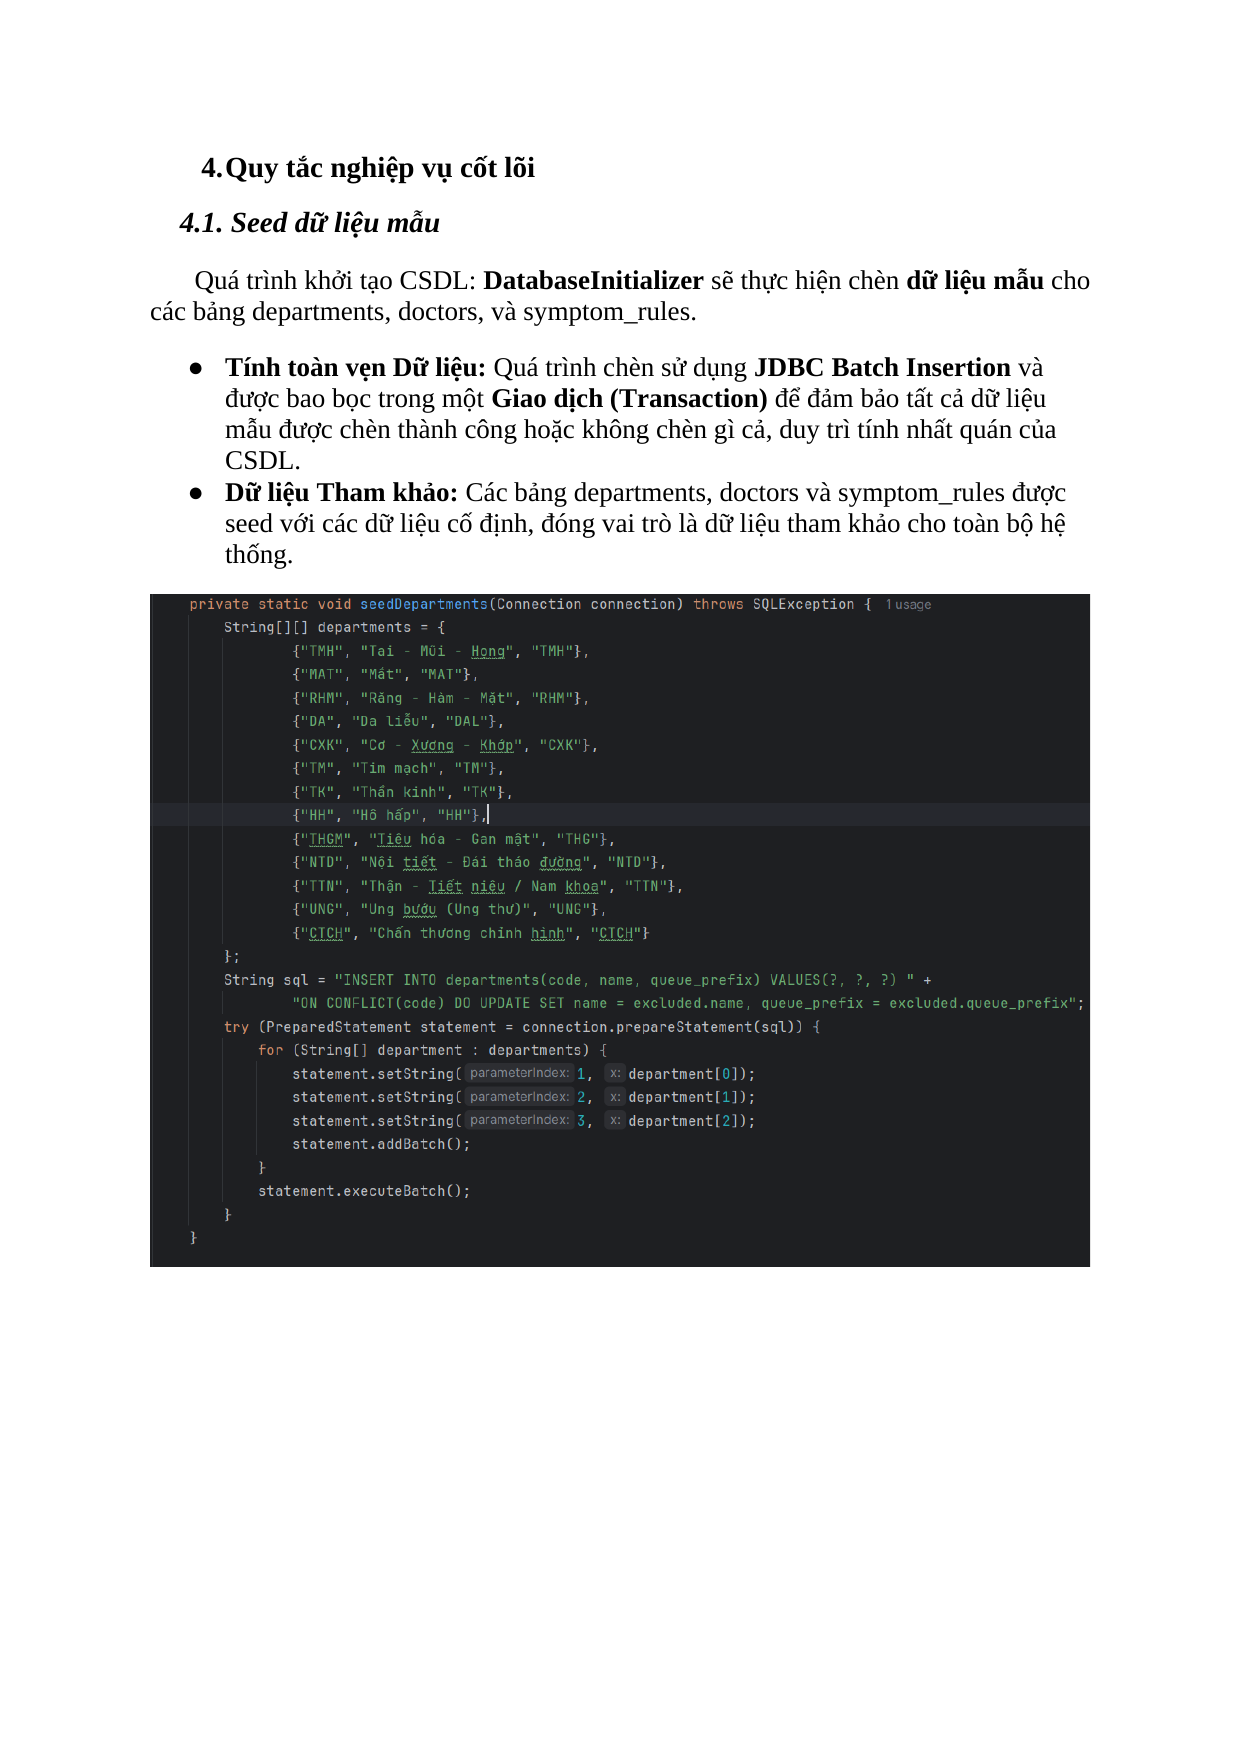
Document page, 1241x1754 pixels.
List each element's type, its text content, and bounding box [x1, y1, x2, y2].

text Quá trình khởi tạo CSDL: DatabaseInitializer sẽ thực hiện chèn dữ liệu mẫu cho các bảng departments, doctors, và symptom_rules. [150, 264, 1090, 326]
picture [150, 594, 1091, 1267]
subtitle Quy tắc nghiệp vụ cốt lõi [194, 150, 1090, 183]
list Dữ liệu Tham khảo: Các bảng departments, doctors và symptom_rules được seed với các dữ liệu cố định, đóng vai trò là dữ liệu tham khảo cho toàn bộ hệ thống. [187, 476, 1090, 569]
subtitle 4.1. Seed dữ liệu mẫu [179, 205, 1090, 239]
list Tính toàn vẹn Dữ liệu: Quá trình chèn sử dụng JDBC Batch Insertion và được bao bọc trong một Giao dịch (Transaction) để đảm bảo tất cả dữ liệu mẫu được chèn thành công hoặc không chèn gì cả, duy trì tính nhất quán của CSDL. [187, 351, 1090, 476]
